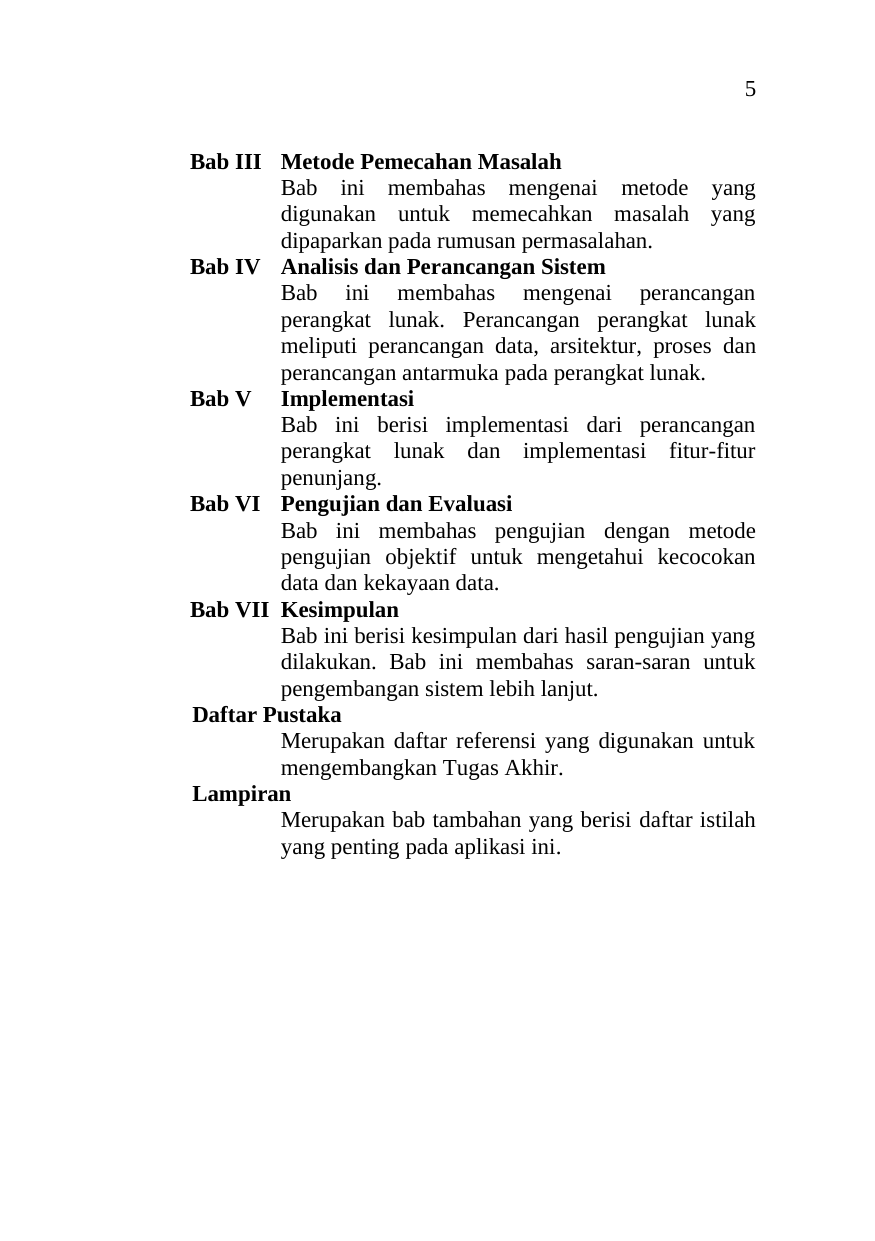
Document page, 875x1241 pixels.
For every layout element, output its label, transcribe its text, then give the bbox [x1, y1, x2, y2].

text Bab ini membahas mengenai perancangan perangkat lunak. Perancangan perangkat lunak meliputi perancangan data, arsitektur, proses dan perancangan antarmuka pada perangkat lunak. [281, 279, 756, 385]
text Merupakan daftar referensi yang digunakan untuk mengembangkan Tugas Akhir. [281, 727, 756, 780]
text Bab ini membahas mengenai metode yang digunakan untuk memecahkan masalah yang dipaparkan pada rumusan permasalahan. [281, 174, 756, 253]
text Merupakan bab tambahan yang berisi daftar istilah yang penting pada aplikasi ini. [281, 807, 756, 859]
list Bab ini berisi implementasi dari perancangan perangkat lunak dan implementasi fitur-fitur penunjang. [281, 411, 756, 490]
list Analisis dan Perancangan Sistem [190, 253, 756, 279]
text Bab ini berisi kesimpulan dari hasil pengujian yang dilakukan. Bab ini membahas saran-saran untuk pengembangan sistem lebih lanjut. [281, 622, 756, 701]
text Lampiran [192, 780, 756, 807]
list Metode Pemecahan Masalah [190, 148, 756, 174]
text Bab ini membahas pengujian dengan metode pengujian objektif untuk mengetahui kecocokan data dan kekayaan data. [281, 517, 756, 596]
list Kesimpulan [190, 596, 756, 622]
list Pengujian dan Evaluasi [190, 490, 756, 517]
list Implementasi [190, 385, 756, 411]
text Daftar Pustaka [192, 701, 756, 727]
